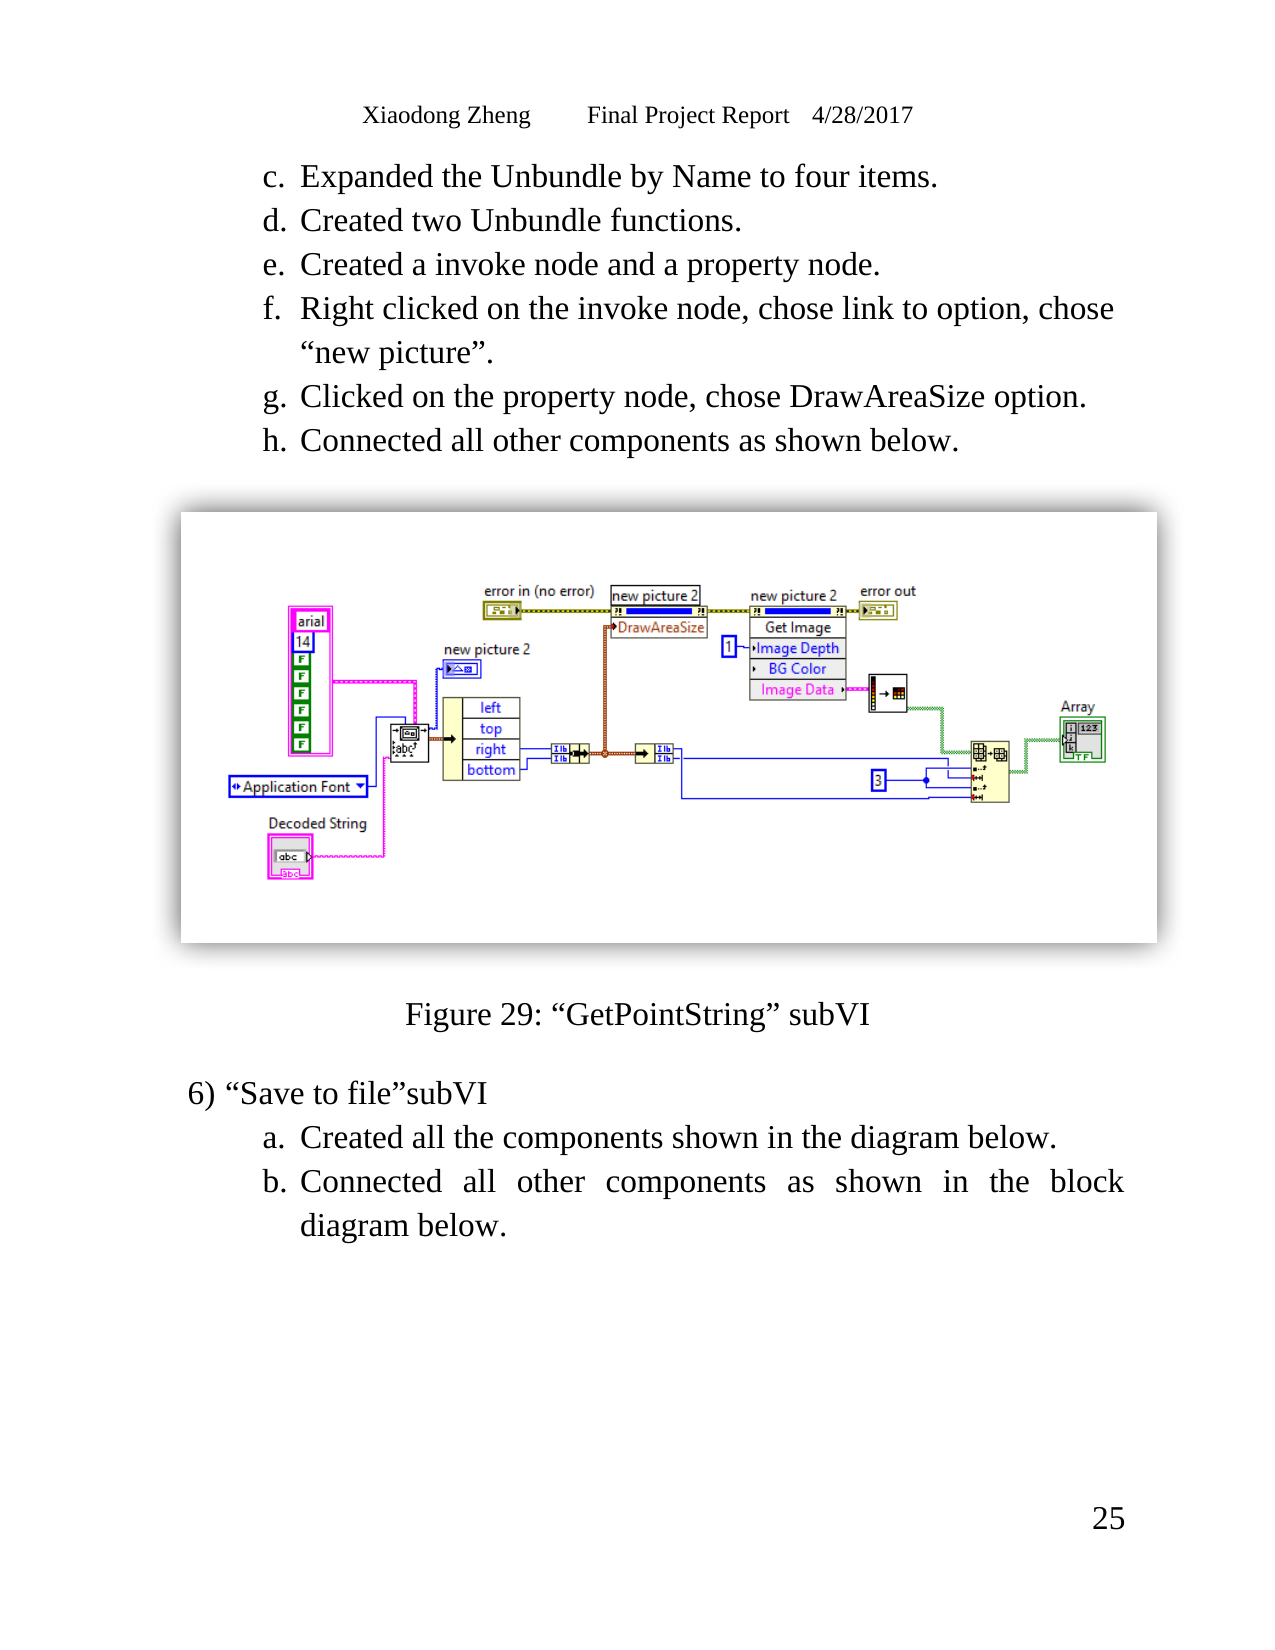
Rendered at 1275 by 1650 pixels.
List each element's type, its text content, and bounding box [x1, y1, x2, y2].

list Expanded the Unbundle by Name to four items. [262, 156, 1125, 194]
list Connected all other components as shown in the block diagram below. [262, 1161, 1125, 1243]
list Created a invoke node and a property node. [262, 244, 1125, 282]
list Right clicked on the invoke node, chose link to option, chose “new picture”. [262, 288, 1125, 371]
picture [181, 512, 1157, 943]
list “Save to file”subVI [187, 1073, 1125, 1111]
list Clicked on the property node, chose DrawAreaSize option. [262, 376, 1125, 415]
text Figure 29: “GetPointString” subVI [150, 995, 1125, 1033]
list Created all the components shown in the diagram below. [262, 1117, 1125, 1155]
list Created two Unbundle functions. [262, 200, 1125, 238]
list Connected all other components as shown below. [262, 420, 1125, 459]
